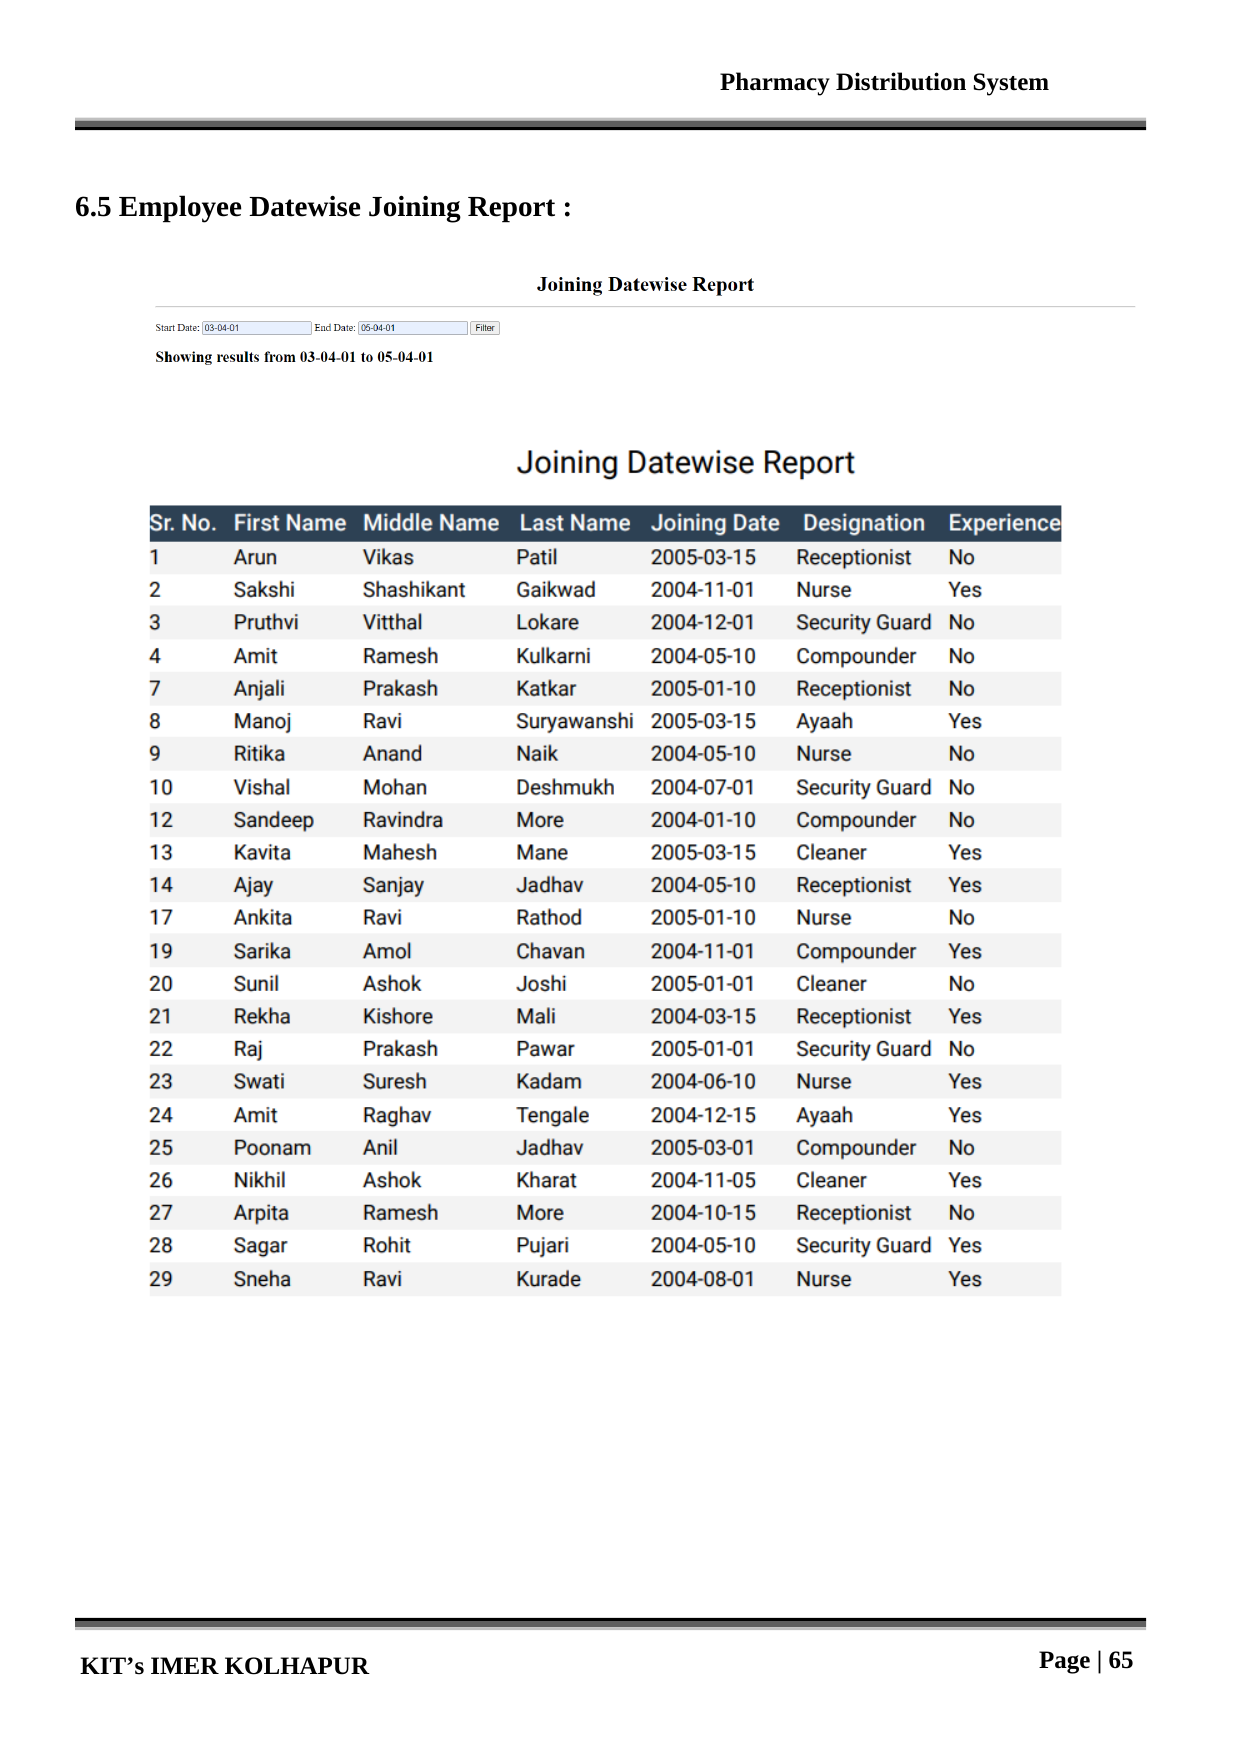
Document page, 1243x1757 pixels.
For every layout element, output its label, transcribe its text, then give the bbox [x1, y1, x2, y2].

text 6.5 Employee Datewise Joining Report : [75, 189, 1157, 223]
